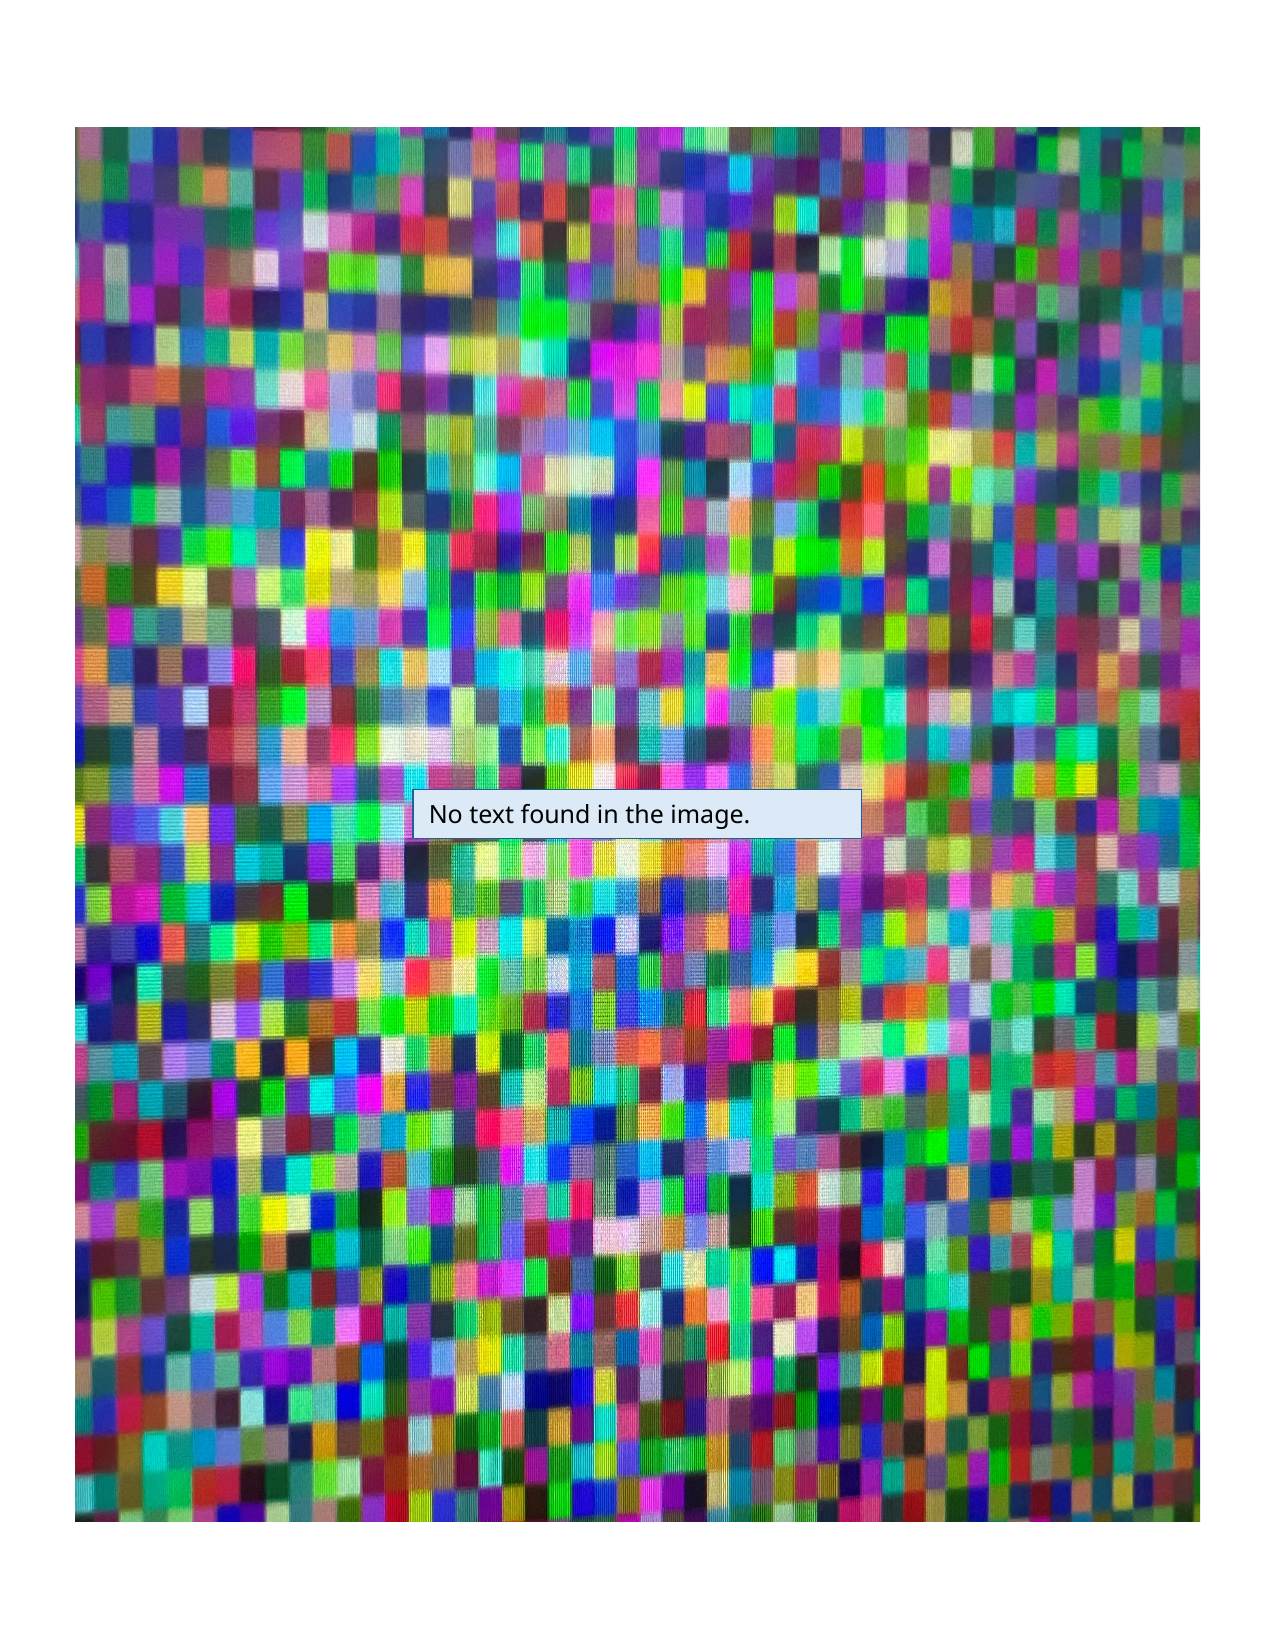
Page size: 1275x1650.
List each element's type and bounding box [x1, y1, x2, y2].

picture [75, 127, 1200, 1522]
